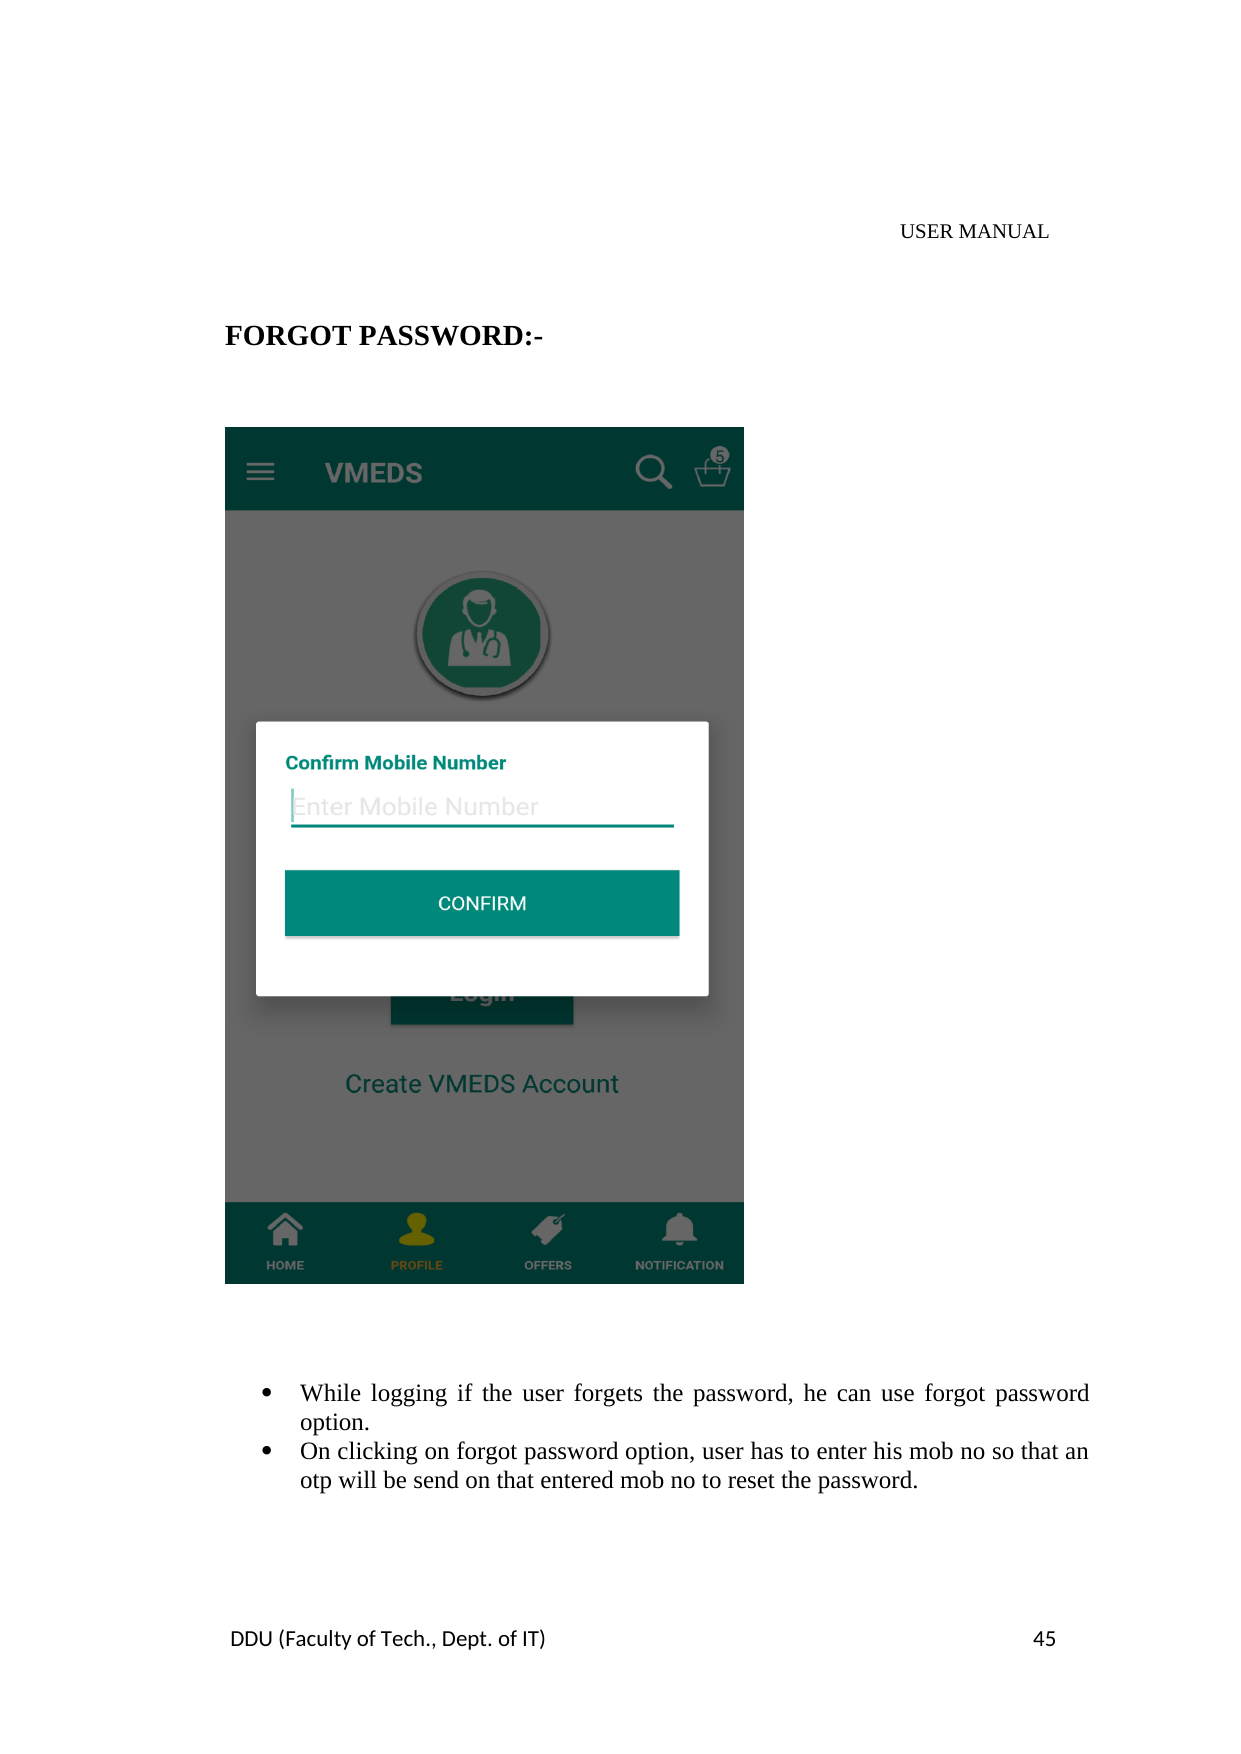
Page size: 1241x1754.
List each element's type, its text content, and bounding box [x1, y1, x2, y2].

list While logging if the user forgets the password, he can use forgot password option. [262, 1378, 1090, 1436]
list On clicking on forgot password option, user has to enter his mob no so that an otp will be send on that entered mob no to reset the password. [262, 1436, 1090, 1493]
picture [225, 427, 744, 1284]
text FORGOT PASSWORD:- [225, 318, 1090, 352]
text USER MANUAL [900, 219, 1090, 243]
